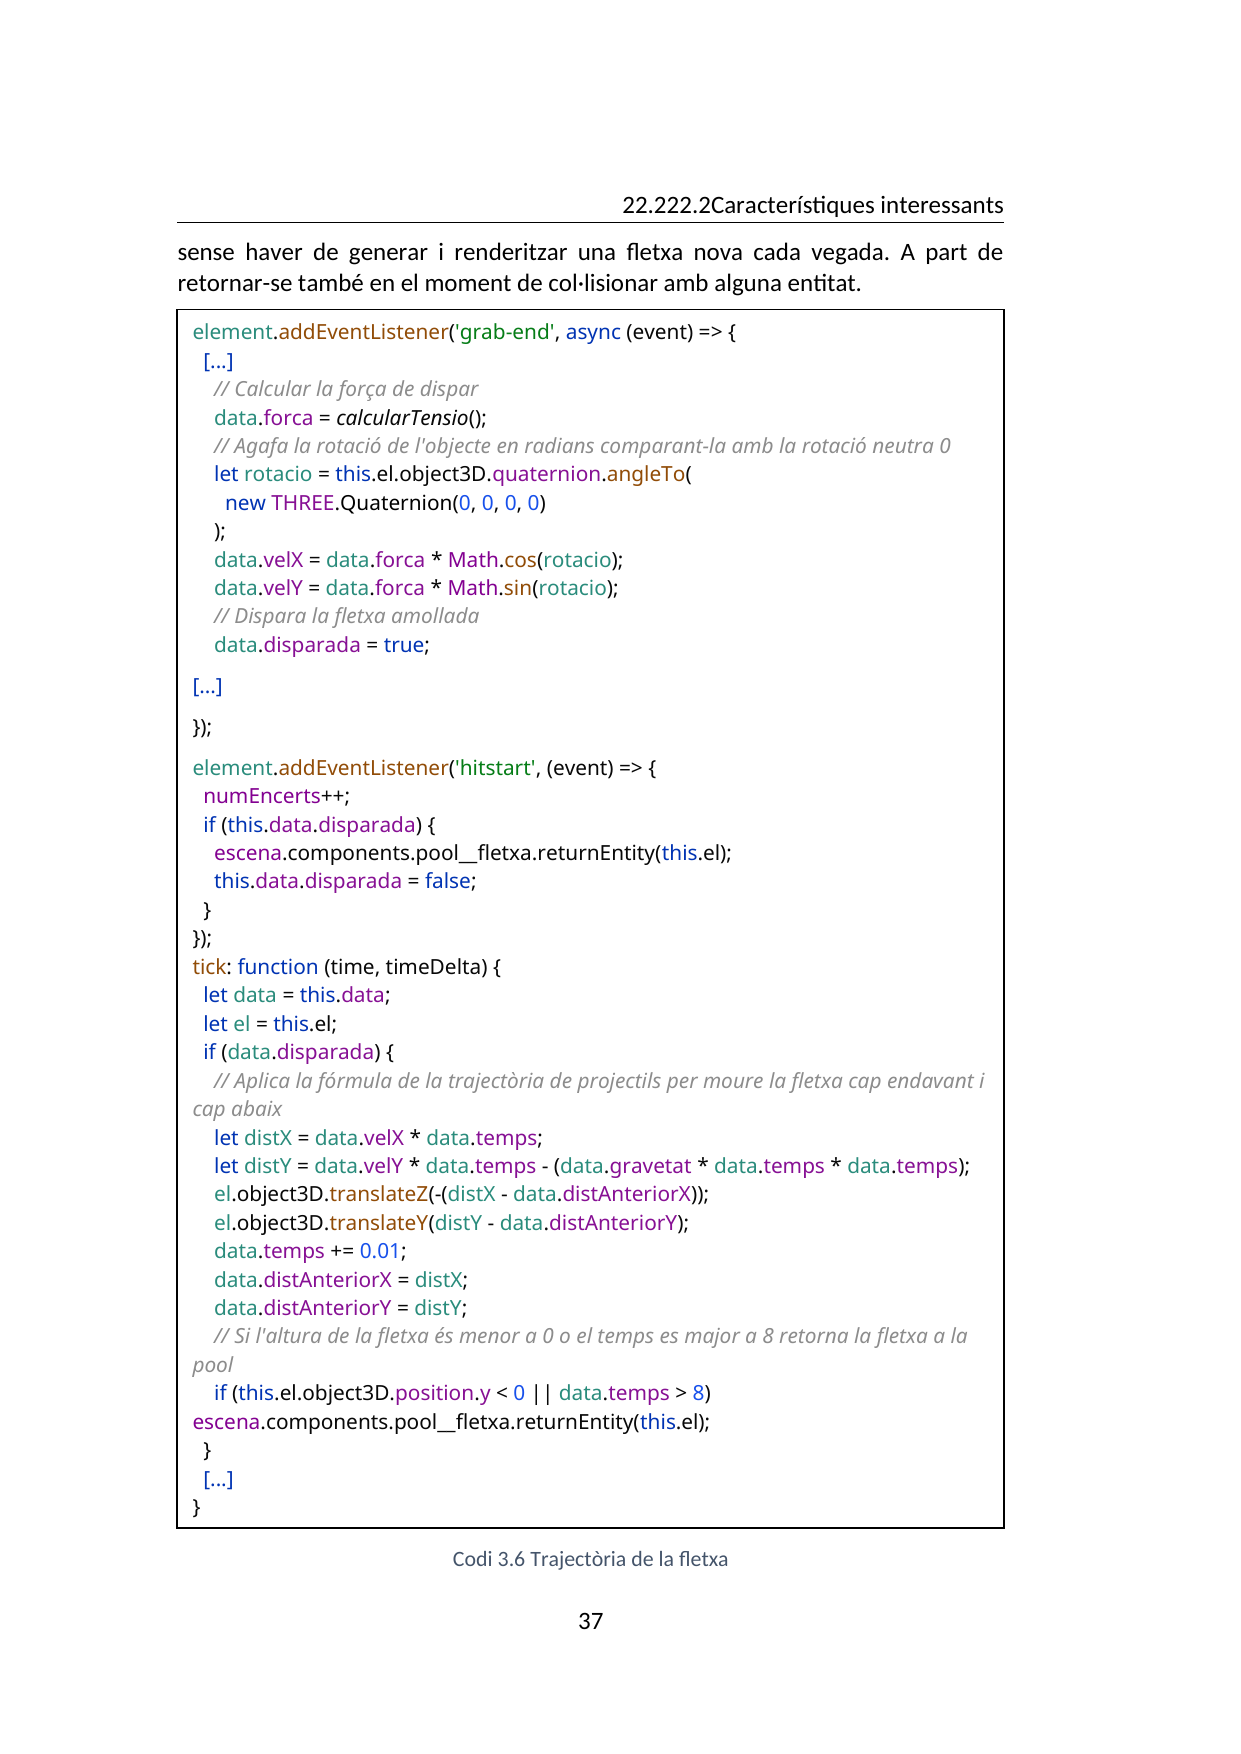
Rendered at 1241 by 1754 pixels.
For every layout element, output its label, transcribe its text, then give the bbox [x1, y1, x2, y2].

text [177, 236, 1004, 297]
text Codi 3.6 Trajectòria de la fletxa [177, 1545, 1004, 1572]
